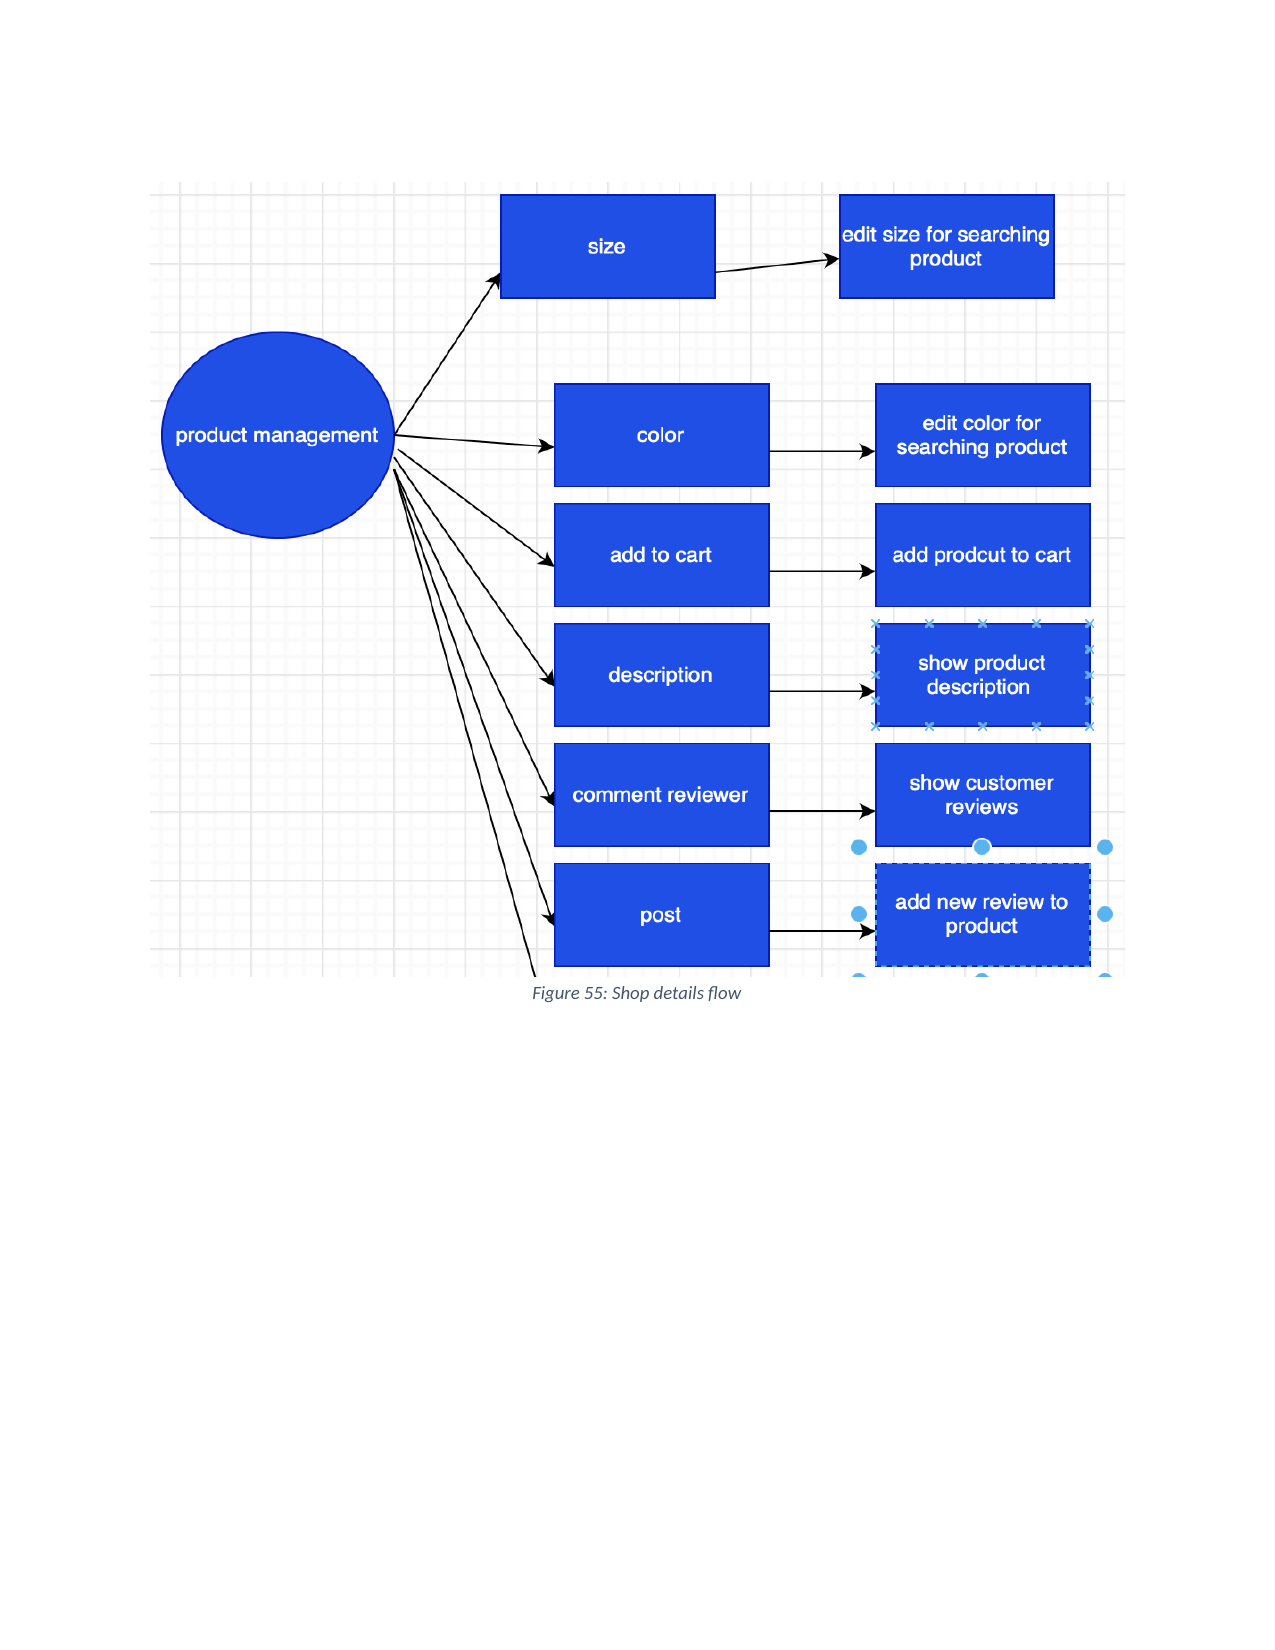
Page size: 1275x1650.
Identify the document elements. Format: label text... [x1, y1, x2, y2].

text Figure 55: Shop details flow [150, 981, 1125, 1004]
picture [150, 182, 1125, 977]
